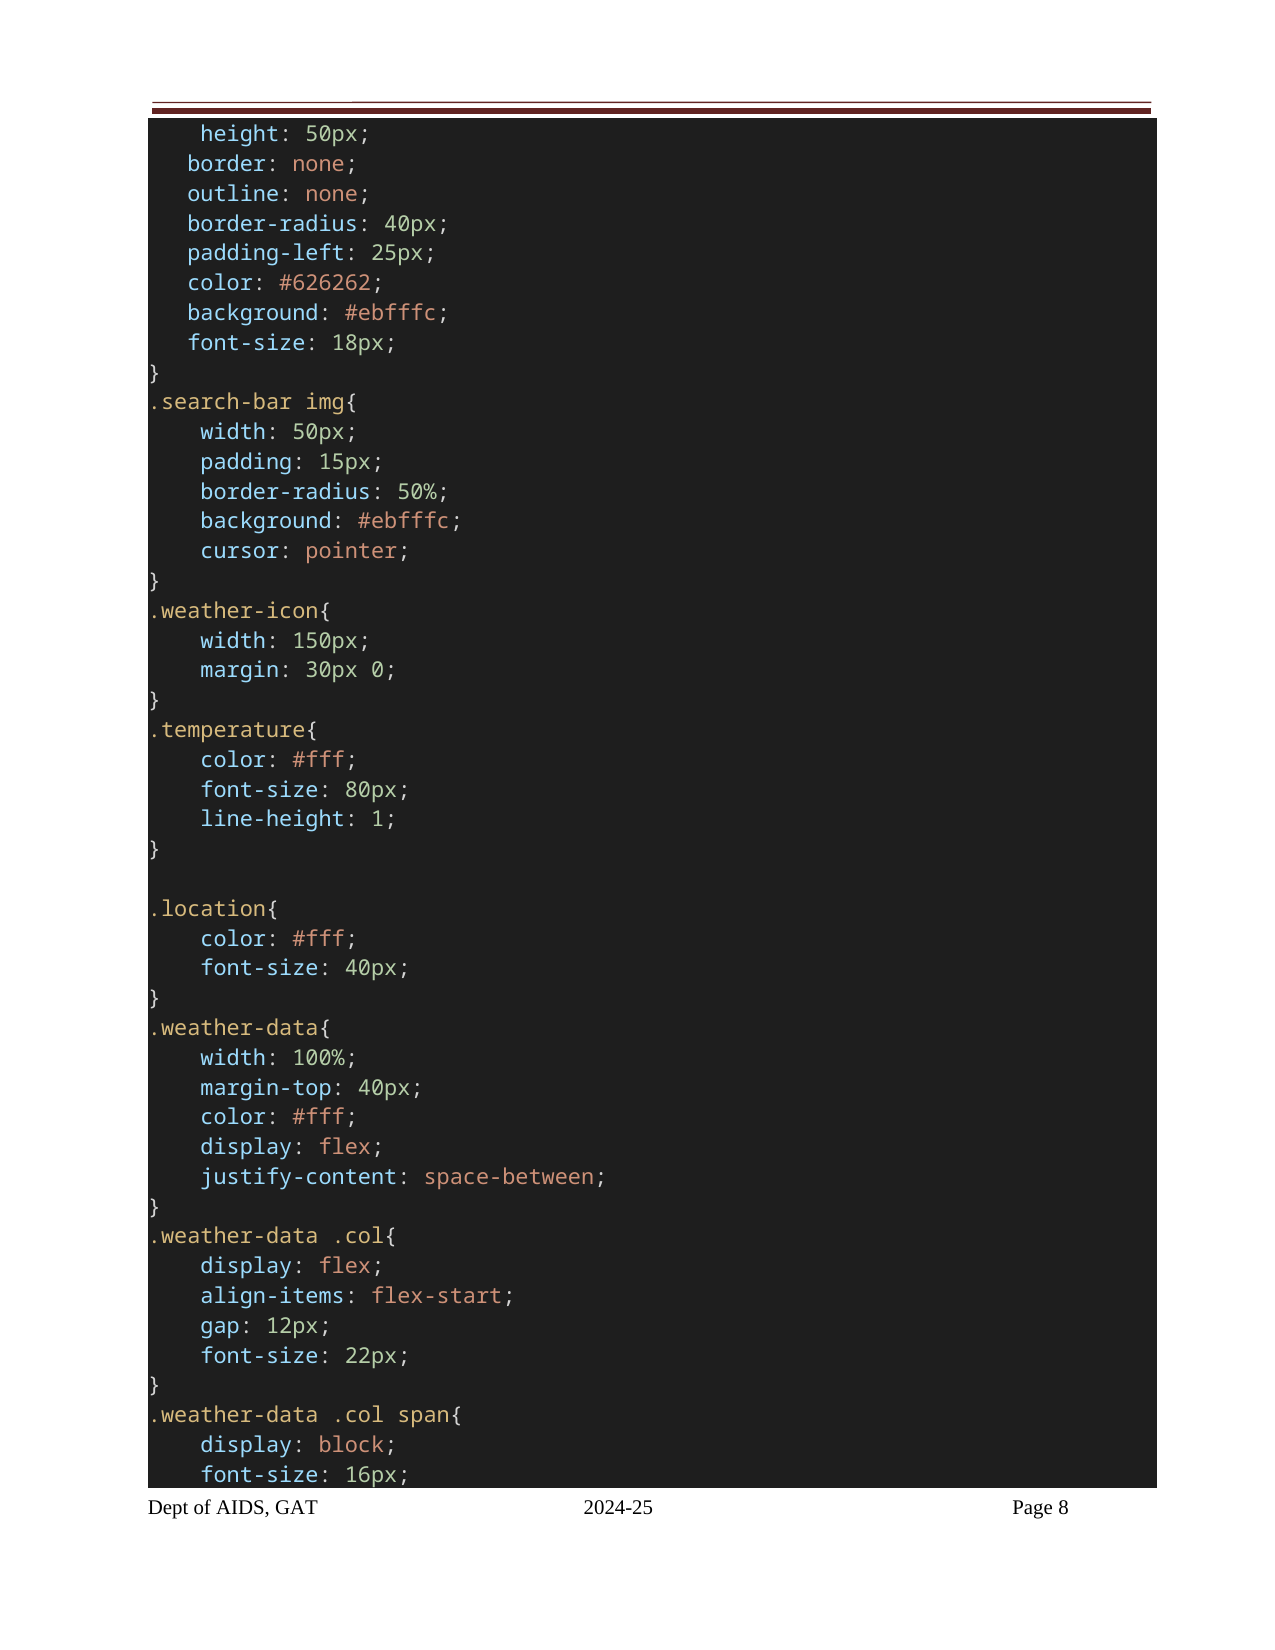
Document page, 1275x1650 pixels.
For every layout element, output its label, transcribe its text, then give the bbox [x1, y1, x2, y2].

text cursor: pointer; [148, 535, 1157, 565]
text display: block; [148, 1429, 1157, 1459]
text background: #ebfffc; [148, 297, 1157, 327]
text width: 150px; [148, 624, 1157, 654]
text font-size: 22px; [148, 1339, 1157, 1369]
text border-radius: 40px; [148, 207, 1157, 237]
text gap: 12px; [148, 1310, 1157, 1339]
text color: #fff; [148, 1101, 1157, 1131]
text .location{ [148, 893, 1157, 922]
text margin: 30px 0; [148, 654, 1157, 684]
text outline: none; [148, 178, 1157, 207]
text padding: 15px; [148, 446, 1157, 476]
text font-size: 16px; [148, 1459, 1157, 1488]
text padding-left: 25px; [148, 237, 1157, 267]
text .weather-data .col{ [148, 1220, 1157, 1250]
text .weather-data{ [148, 1012, 1157, 1042]
text } [148, 356, 1157, 386]
text border-radius: 50%; [148, 476, 1157, 505]
text display: flex; [148, 1250, 1157, 1280]
text } [148, 833, 1157, 863]
text } [148, 1369, 1157, 1399]
text line-height: 1; [148, 803, 1157, 833]
text width: 100%; [148, 1042, 1157, 1071]
text .temperature{ [148, 714, 1157, 744]
text background: #ebfffc; [148, 505, 1157, 535]
text } [148, 565, 1157, 595]
text color: #fff; [148, 744, 1157, 773]
text } [148, 684, 1157, 714]
text } [148, 1191, 1157, 1220]
text border: none; [148, 148, 1157, 178]
text } [148, 982, 1157, 1012]
text font-size: 18px; [148, 327, 1157, 356]
text .weather-data .col span{ [148, 1399, 1157, 1429]
text font-size: 40px; [148, 952, 1157, 982]
text justify-content: space-between; [148, 1161, 1157, 1191]
text color: #626262; [148, 267, 1157, 297]
text display: flex; [148, 1131, 1157, 1161]
text width: 50px; [148, 416, 1157, 446]
text .weather-icon{ [148, 595, 1157, 624]
text .search-bar img{ [148, 386, 1157, 416]
text height: 50px; [148, 118, 1157, 148]
text align-items: flex-start; [148, 1280, 1157, 1310]
text font-size: 80px; [148, 773, 1157, 803]
text color: #fff; [148, 922, 1157, 952]
text margin-top: 40px; [148, 1071, 1157, 1101]
